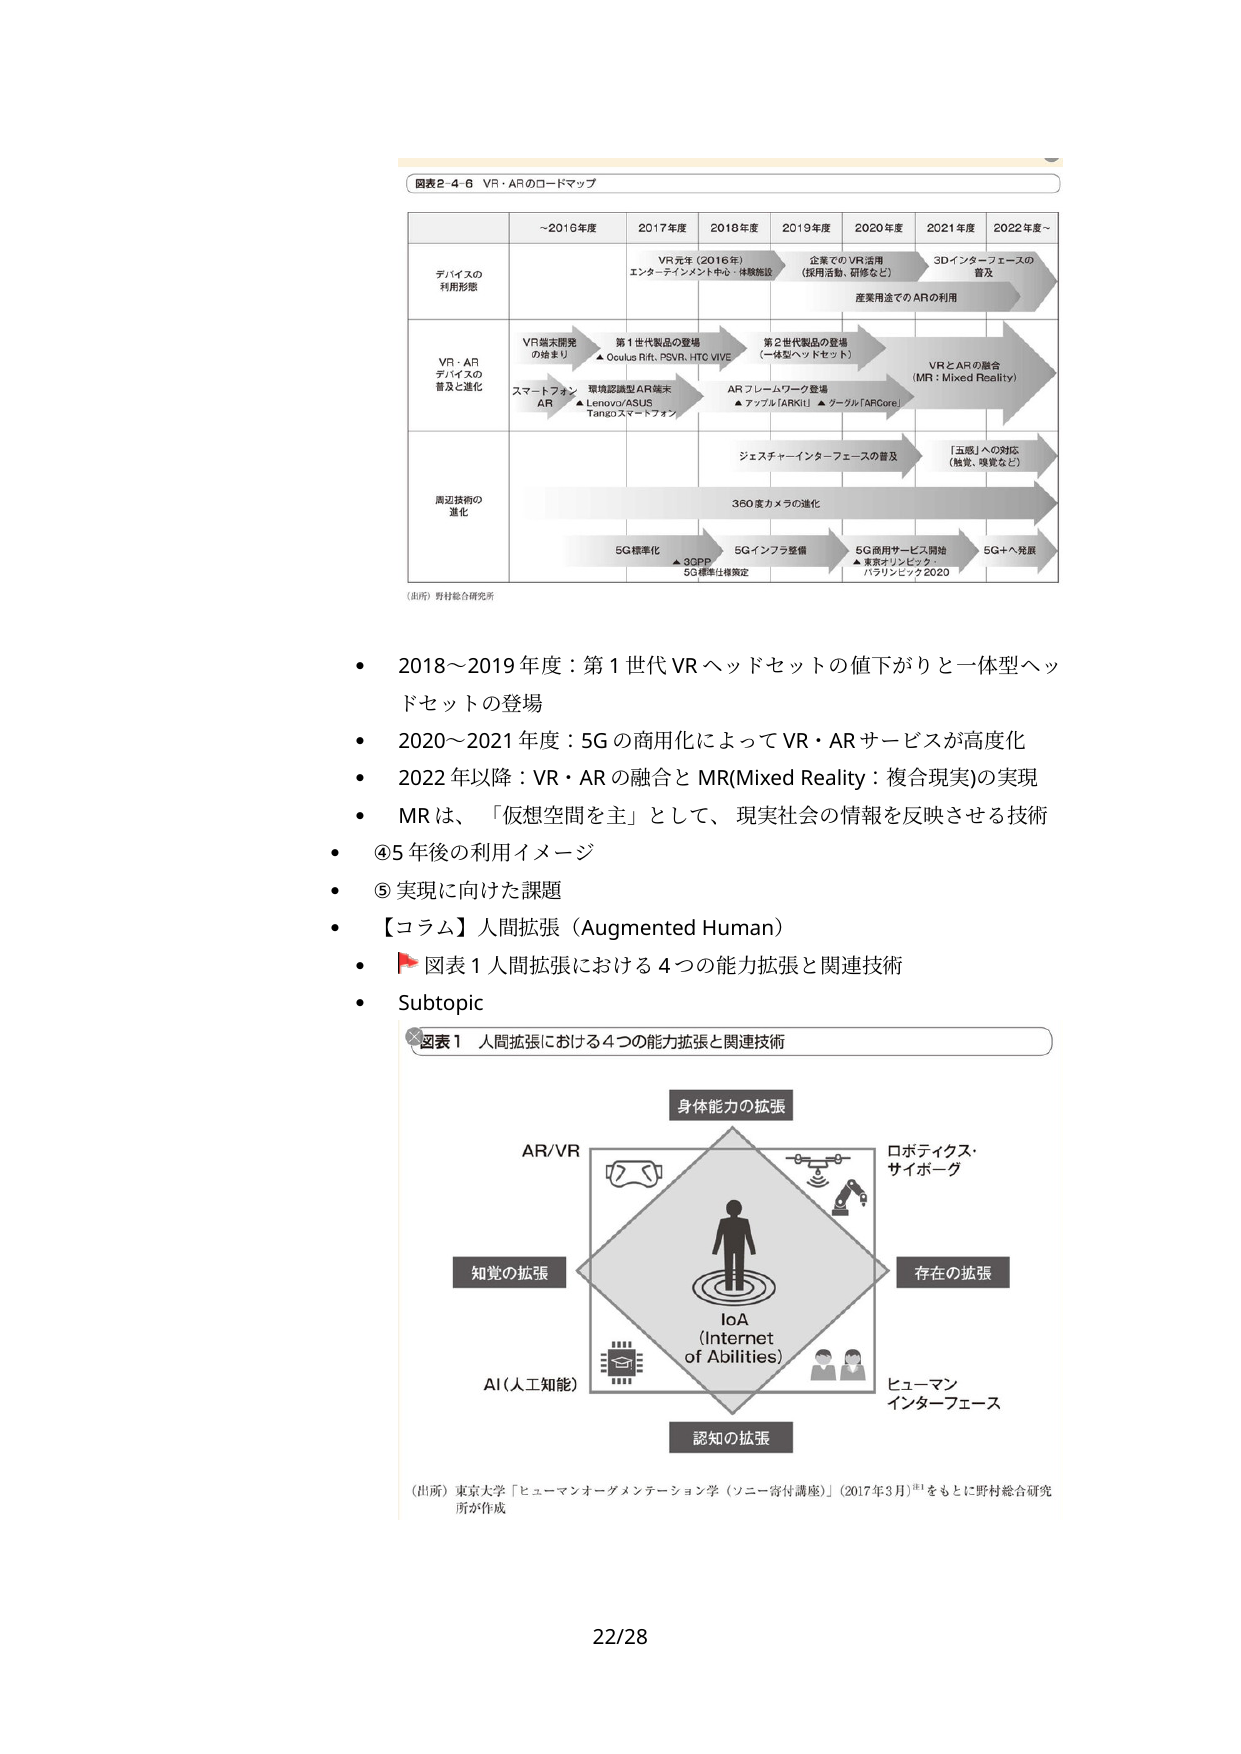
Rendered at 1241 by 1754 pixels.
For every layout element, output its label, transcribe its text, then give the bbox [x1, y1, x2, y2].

list 2020～2021年度：5Gの商用化によってVR・ARサービスが高度化 [356, 721, 1063, 758]
picture [398, 158, 1063, 606]
list 【コラム】人間拡張（Augmented Human） [331, 908, 1063, 946]
list 2018～2019年度：第1世代VRヘッドセットの値下がりと一体型ヘッドセットの登場 [356, 646, 1063, 721]
picture [398, 1020, 1063, 1520]
list 2022年以降：VR・ARの融合とMR(Mixed Reality：複合現実)の実現 [356, 758, 1063, 796]
list MRは、 「仮想空間を主」として、 現実社会の情報を反映させる技術 [356, 796, 1063, 833]
list ④5年後の利用イメージ [331, 833, 1063, 871]
picture [398, 952, 419, 974]
list Subtopic [356, 983, 1063, 1021]
list ⑤実現に向けた課題 [331, 871, 1063, 908]
list 図表1 人間拡張における4つの能力拡張と関連技術 [356, 946, 1063, 983]
